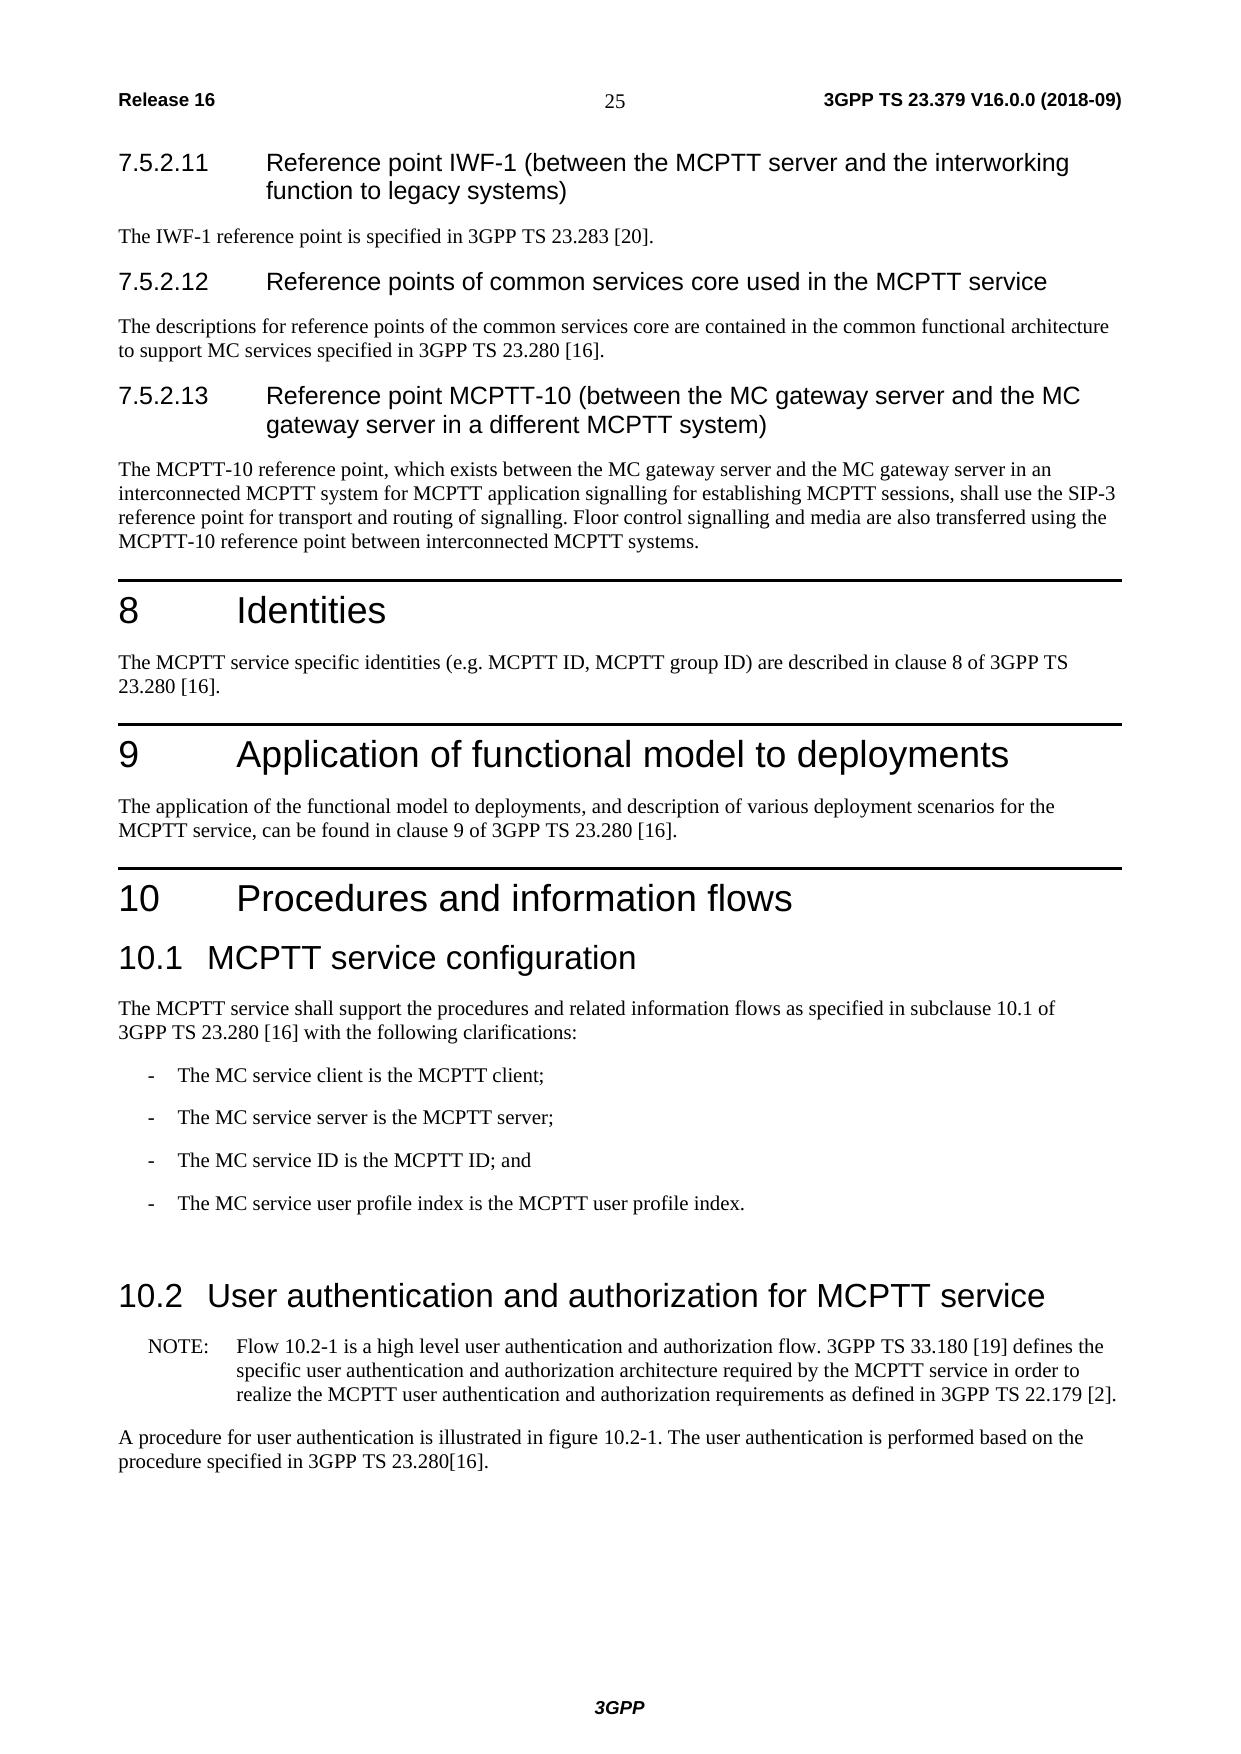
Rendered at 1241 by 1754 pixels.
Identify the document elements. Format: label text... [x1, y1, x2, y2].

subtitle 8 Identities [118, 582, 1122, 631]
subtitle 10.2 User authentication and authorization for MCPTT service [118, 1277, 1122, 1315]
text The application of the functional model to deployments, and description of various deployment scenarios for the MCPTT service, can be found in clause 9 of 3GPP TS 23.280 [16]. [118, 794, 1122, 842]
text The MCPTT service specific identities (e.g. MCPTT ID, MCPTT group ID) are described in clause 8 of 3GPP TS 23.280 [16]. [118, 650, 1122, 698]
text The descriptions for reference points of the common services core are contained in the common functional architecture to support MC services specified in 3GPP TS 23.280 [16]. [118, 314, 1122, 362]
subtitle 9 Application of functional model to deployments [118, 726, 1122, 775]
text - The MC service server is the MCPTT server; [148, 1105, 1122, 1129]
subtitle 7.5.2.11 Reference point IWF-1 (between the MCPTT server and the interworking function to legacy systems) [118, 147, 1122, 205]
text - The MC service ID is the MCPTT ID; and [148, 1148, 1122, 1172]
subtitle 10 Procedures and information flows [118, 870, 1122, 920]
text The IWF-1 reference point is specified in 3GPP TS 23.283 [20]. [118, 224, 1122, 248]
subtitle 10.1 MCPTT service configuration [118, 938, 1122, 977]
text The MCPTT-10 reference point, which exists between the MC gateway server and the MC gateway server in an interconnected MCPTT system for MCPTT application signalling for establishing MCPTT sessions, shall use the SIP-3 reference point for transport and routing of signalling. Floor control signalling and media are also transferred using the MCPTT-10 reference point between interconnected MCPTT systems. [118, 457, 1122, 553]
text A procedure for user authentication is illustrated in figure 10.2-1. The user authentication is performed based on the procedure specified in 3GPP TS 23.280[16]. [118, 1425, 1122, 1473]
subtitle 7.5.2.12 Reference points of common services core used in the MCPTT service [118, 267, 1122, 295]
text - The MC service user profile index is the MCPTT user profile index. [148, 1191, 1122, 1215]
subtitle 7.5.2.13 Reference point MCPTT-10 (between the MC gateway server and the MC gateway server in a different MCPTT system) [118, 381, 1122, 438]
text The MCPTT service shall support the procedures and related information flows as specified in subclause 10.1 of 3GPP TS 23.280 [16] with the following clarifications: [118, 996, 1122, 1044]
text NOTE: Flow 10.2-1 is a high level user authentication and authorization flow. 3GPP TS 33.180 [19] defines the specific user authentication and authorization architecture required by the MCPTT service in order to realize the MCPTT user authentication and authorization requirements as defined in 3GPP TS 22.179 [2]. [148, 1334, 1122, 1406]
text - The MC service client is the MCPTT client; [148, 1062, 1122, 1087]
